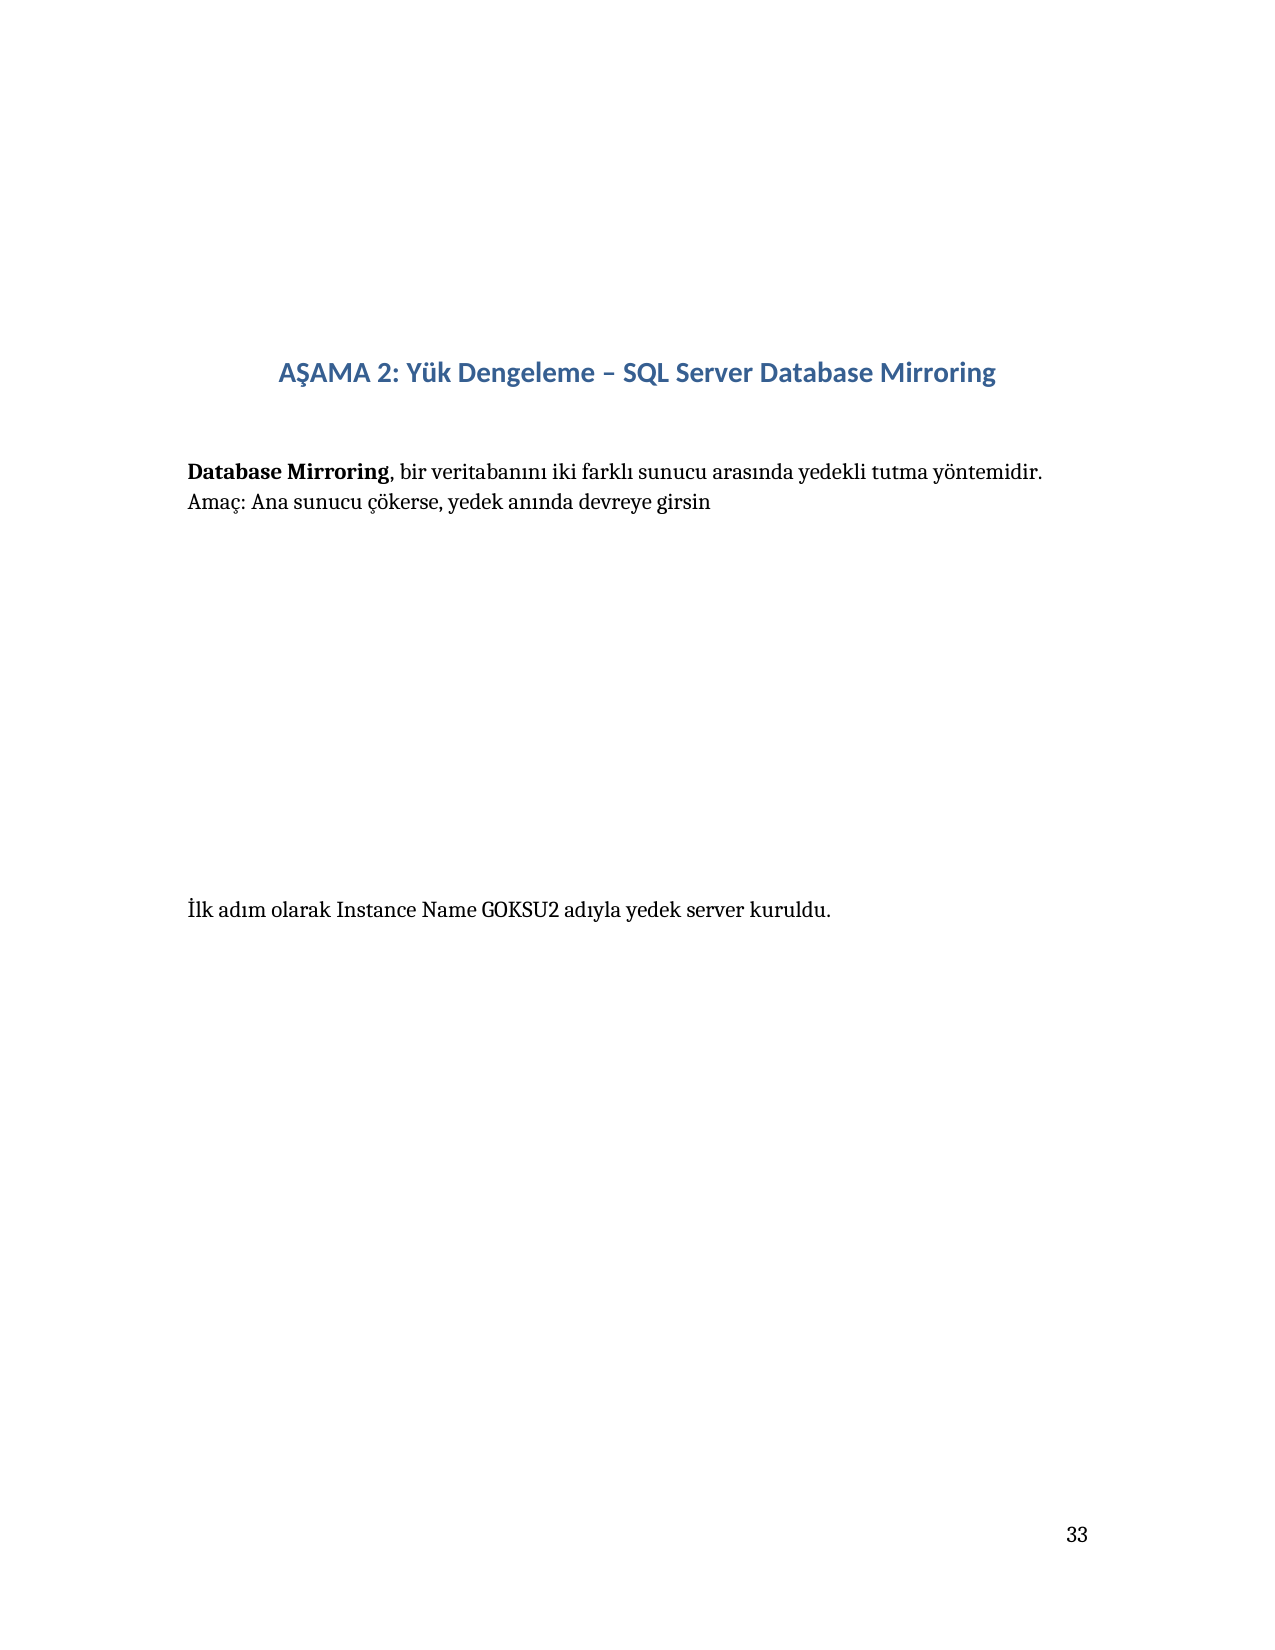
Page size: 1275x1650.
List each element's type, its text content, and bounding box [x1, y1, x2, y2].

subtitle AŞAMA 2: Yük Dengeleme – SQL Server Database Mirroring [187, 354, 1087, 390]
text İlk adım olarak Instance Name GOKSU2 adıyla yedek server kuruldu. [187, 897, 1087, 923]
text Database Mirroring, bir veritabanını iki farklı sunucu arasında yedekli tutma yöntemidir. Amaç: Ana sunucu çökerse, yedek anında devreye girsin [187, 459, 1087, 515]
